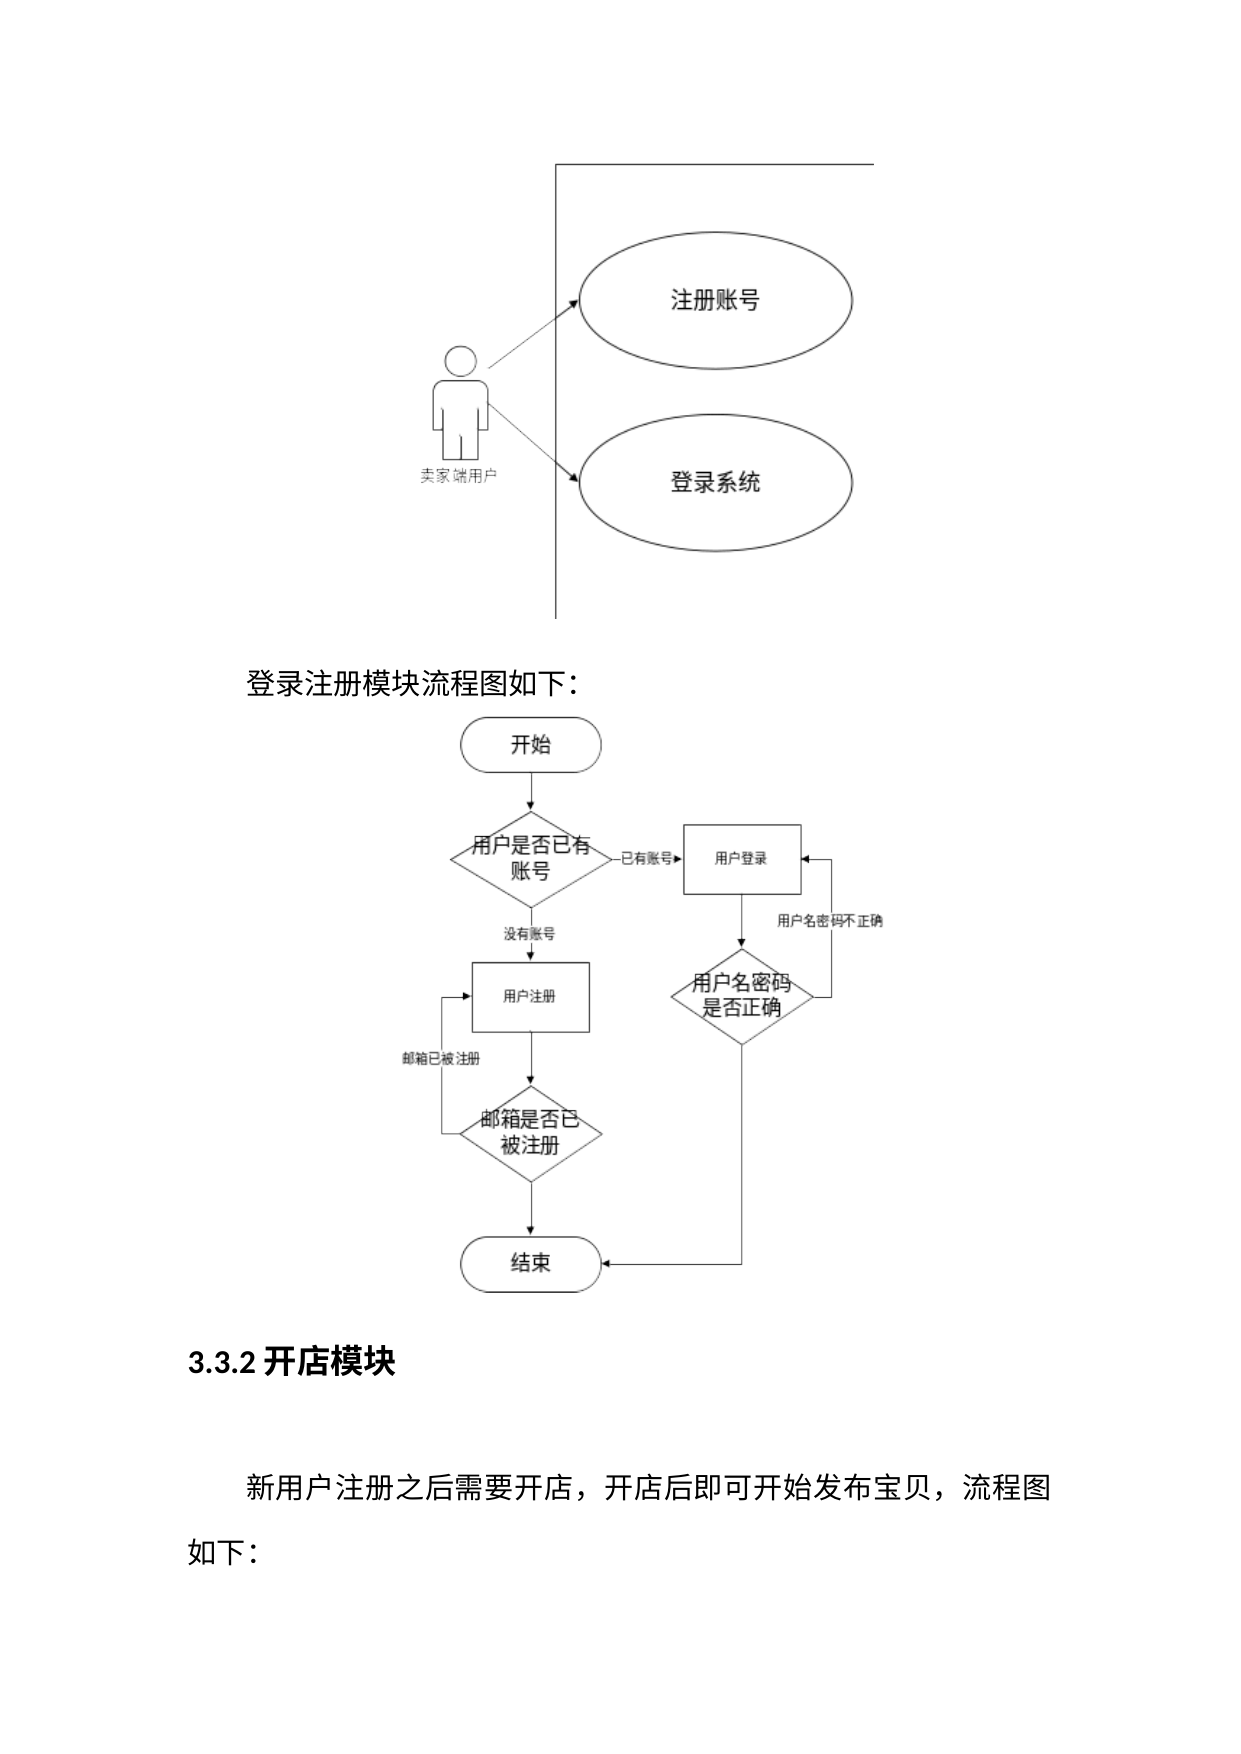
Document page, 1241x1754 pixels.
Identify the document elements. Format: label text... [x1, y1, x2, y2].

text 新用户注册之后需要开店，开店后即可开始发布宝贝，流程图如下： [187, 1454, 1053, 1584]
subtitle 3.3.2 开店模块 [187, 1327, 1053, 1392]
text 登录注册模块流程图如下： [187, 649, 1053, 714]
